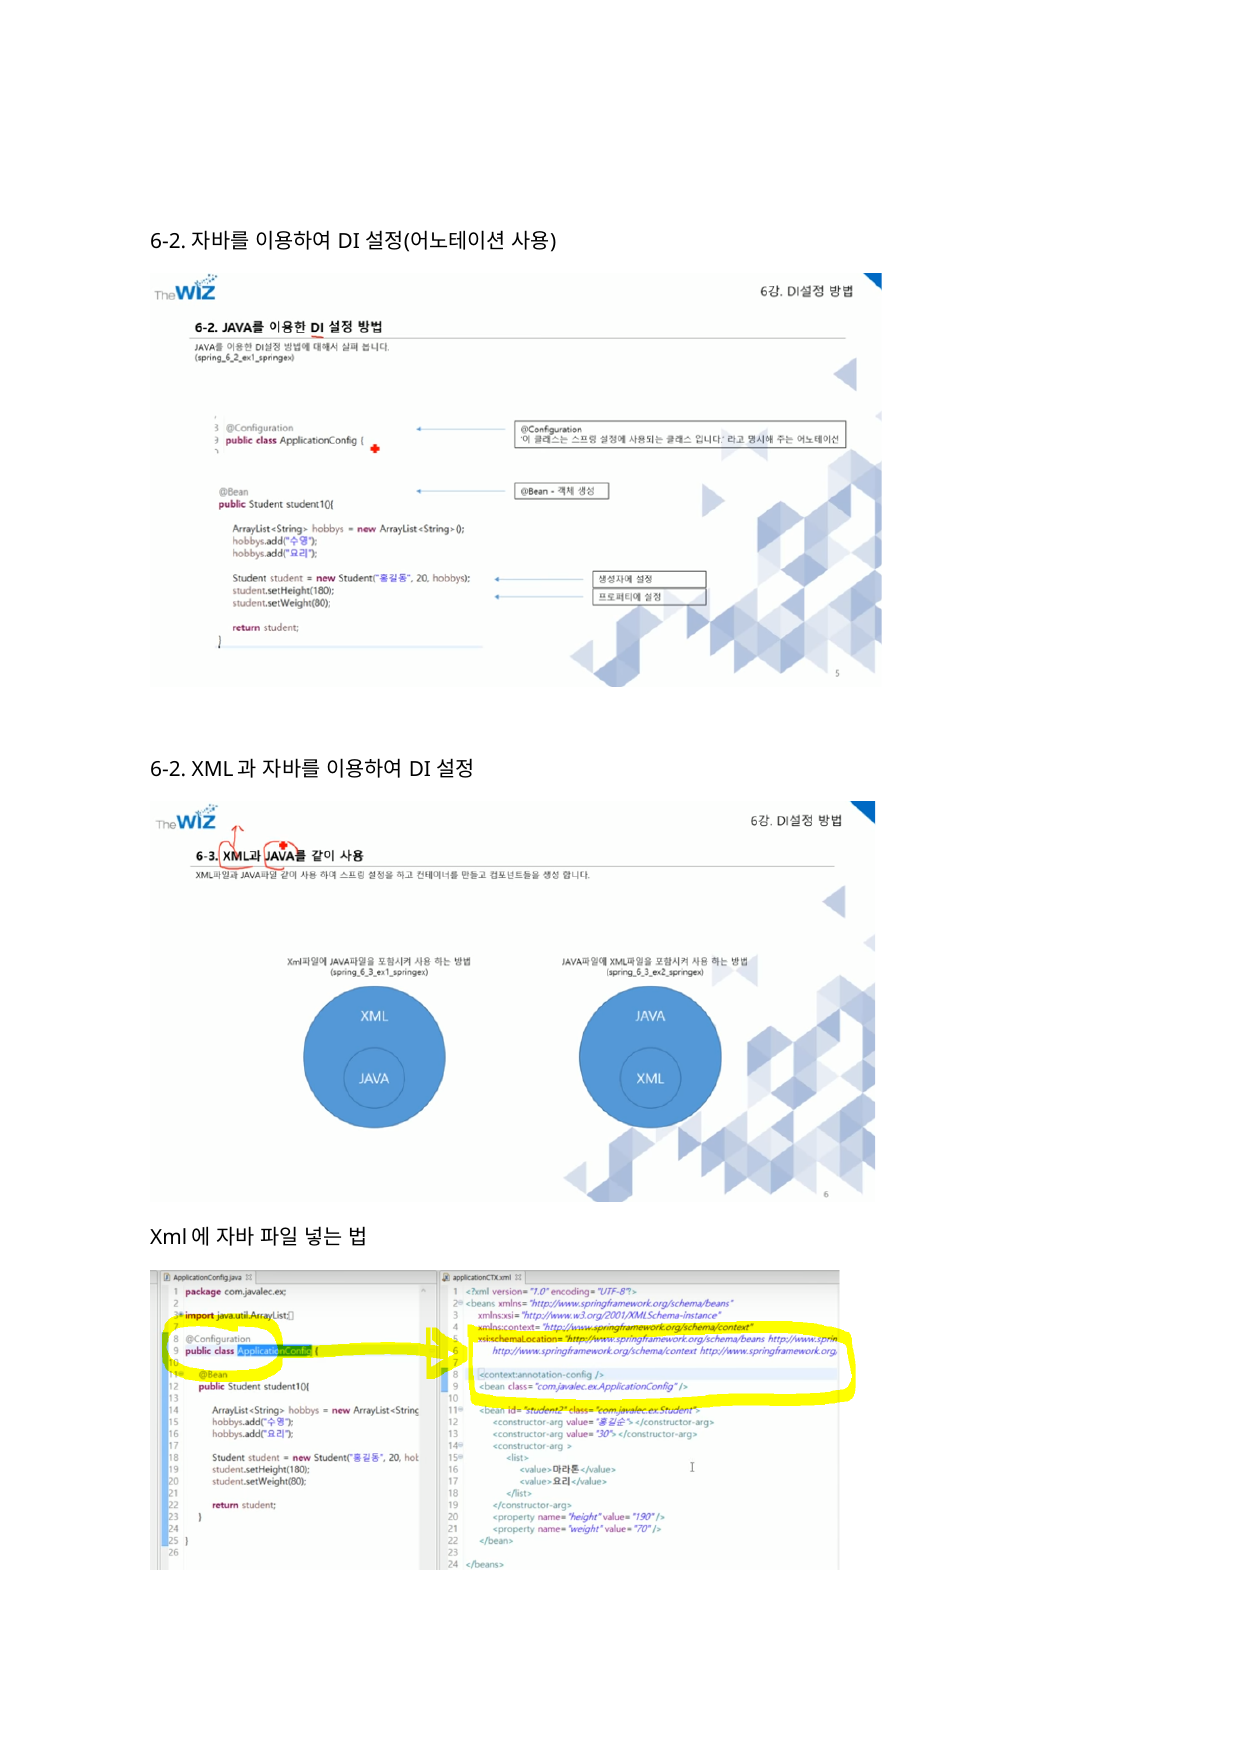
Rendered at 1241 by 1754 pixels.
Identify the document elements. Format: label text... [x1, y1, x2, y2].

picture [150, 1270, 856, 1570]
text 6-2. XML과 자바를 이용하여 DI 설정 [150, 752, 1090, 783]
text 6-2. 자바를 이용하여 DI 설정(어노테이션 사용) [150, 224, 1090, 255]
picture [150, 273, 882, 687]
text Xml에 자바 파일 넣는 법 [150, 1221, 1090, 1251]
picture [150, 801, 876, 1202]
